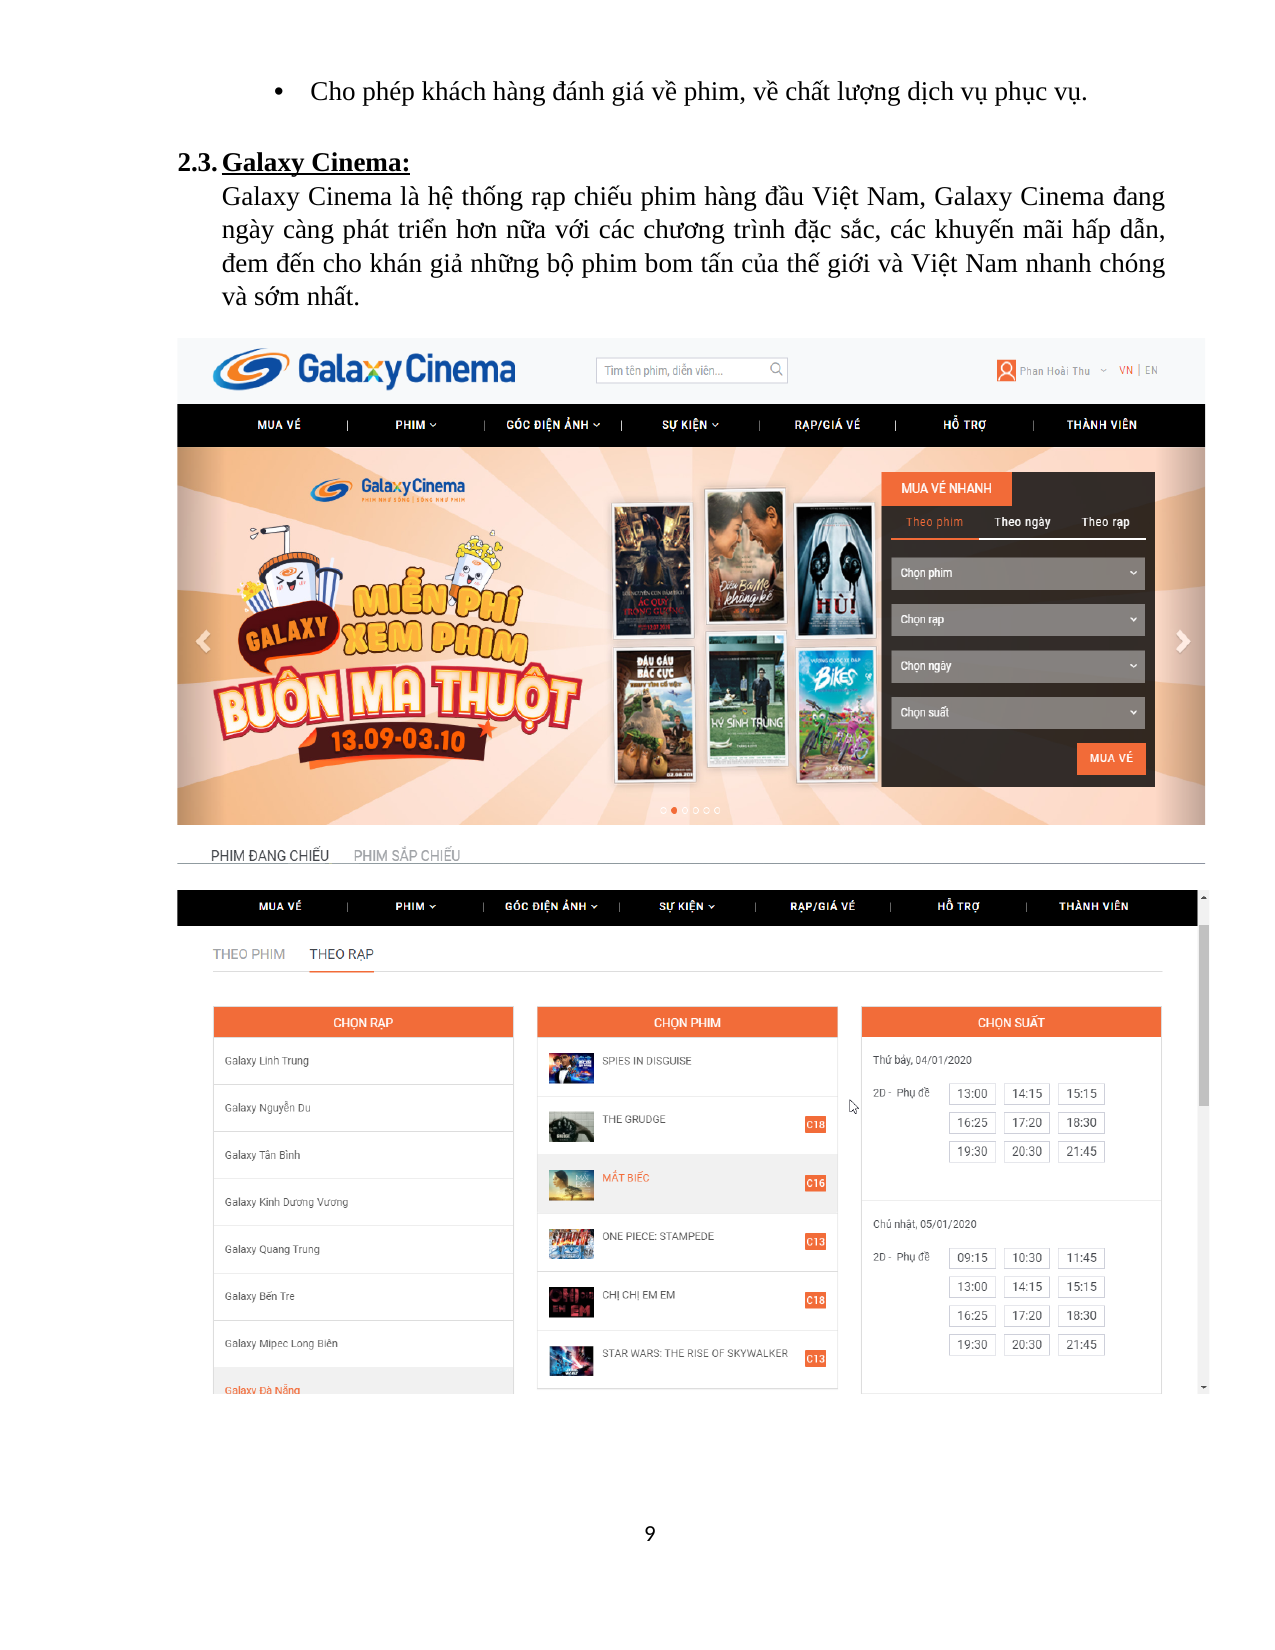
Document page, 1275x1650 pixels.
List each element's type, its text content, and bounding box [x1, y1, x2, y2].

list Cho phép khách hàng đánh giá về phim, về chất lượng dịch vụ phục vụ. [274, 75, 1167, 106]
picture [177, 338, 1206, 864]
picture [177, 890, 1210, 1394]
list Galaxy Cinema là hệ thống rạp chiếu phim hàng đầu Việt Nam, Galaxy Cinema đang ngày càng phát triển hơn nữa với các chương trình đặc sắc, các khuyến mãi hấp dẫn, đem đến cho khán giả những bộ phim bom tấn của thế giới và Việt Nam nhanh chóng và sớm nhất. [222, 180, 1167, 312]
list Galaxy Cinema: [177, 146, 1167, 177]
